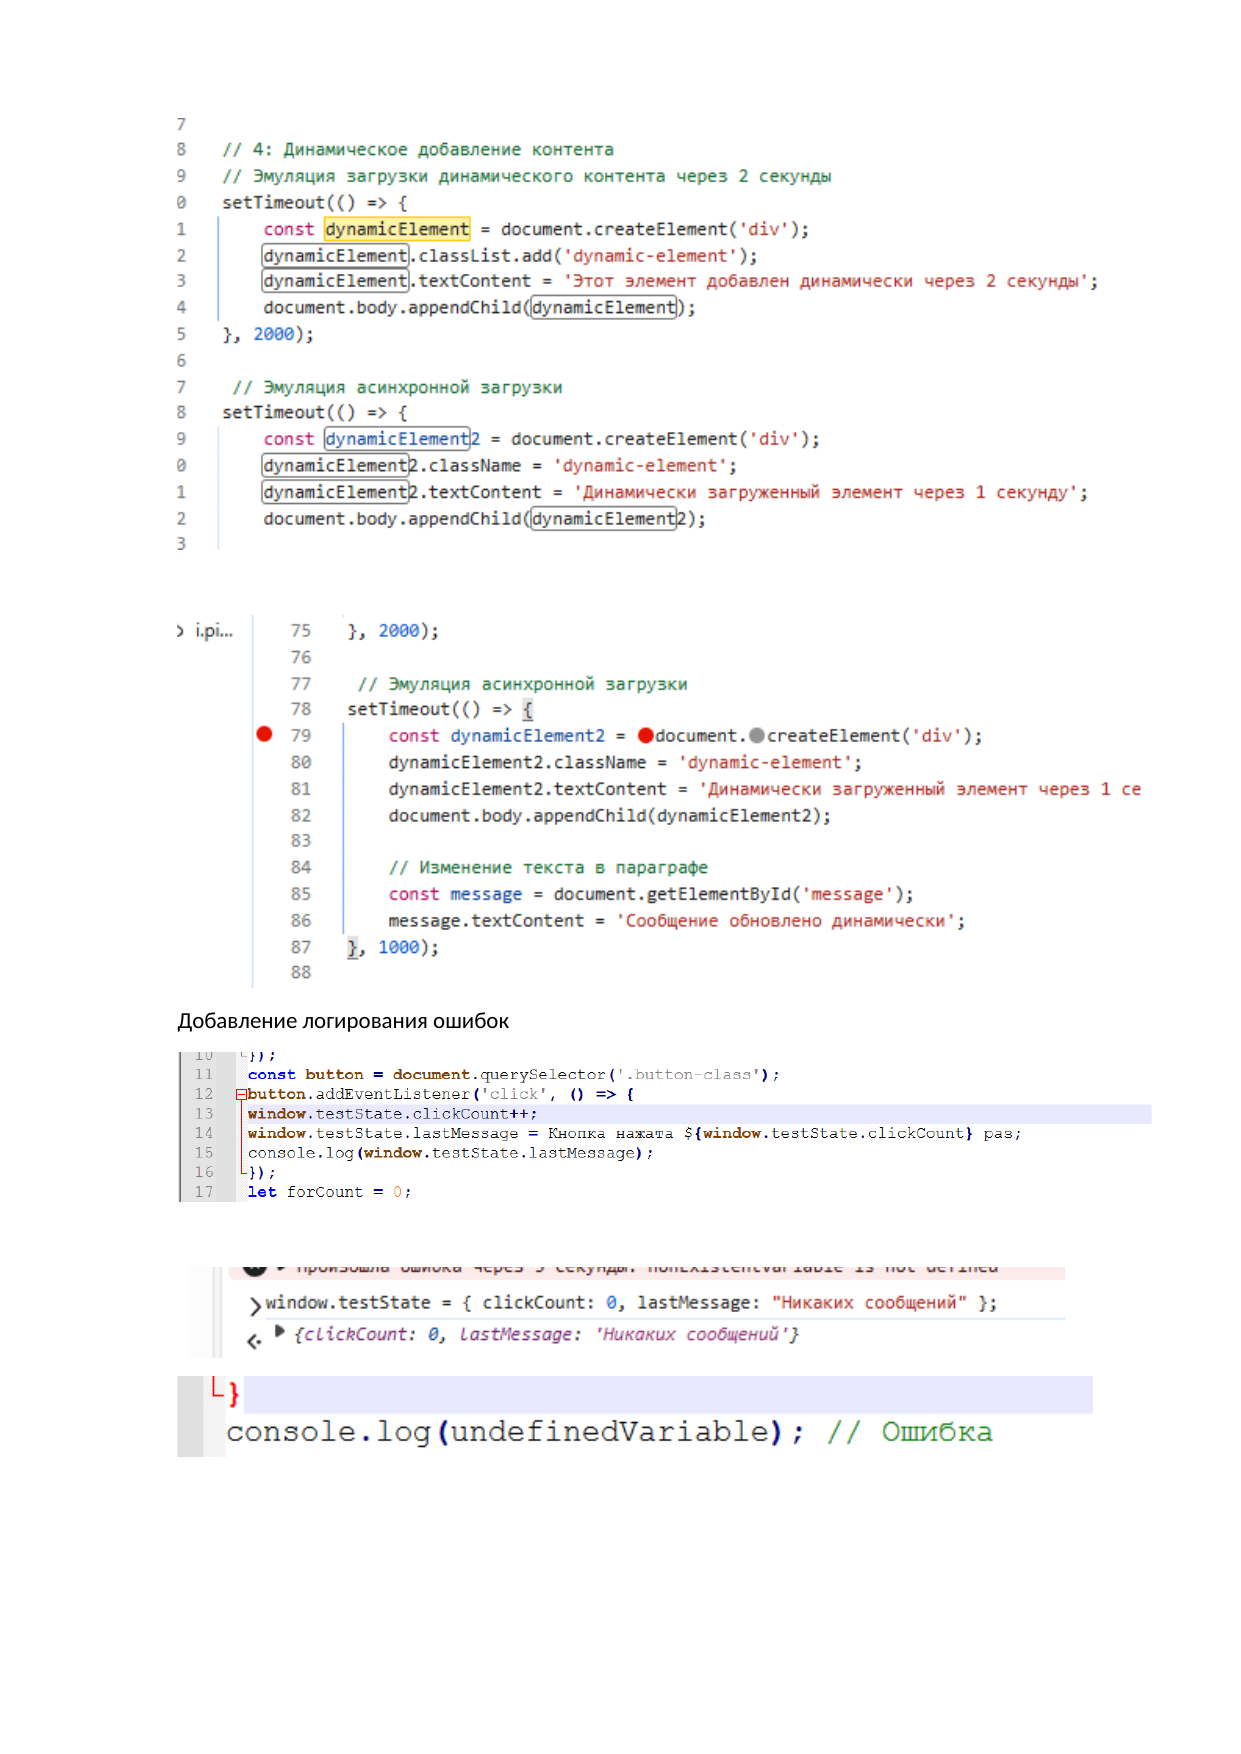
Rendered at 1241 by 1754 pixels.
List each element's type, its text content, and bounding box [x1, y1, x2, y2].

text Добавление логирования ошибок [177, 1006, 1152, 1034]
picture [177, 615, 1142, 988]
picture [177, 1376, 1093, 1457]
picture [177, 1052, 1152, 1202]
picture [177, 1267, 1065, 1358]
picture [177, 118, 1128, 550]
